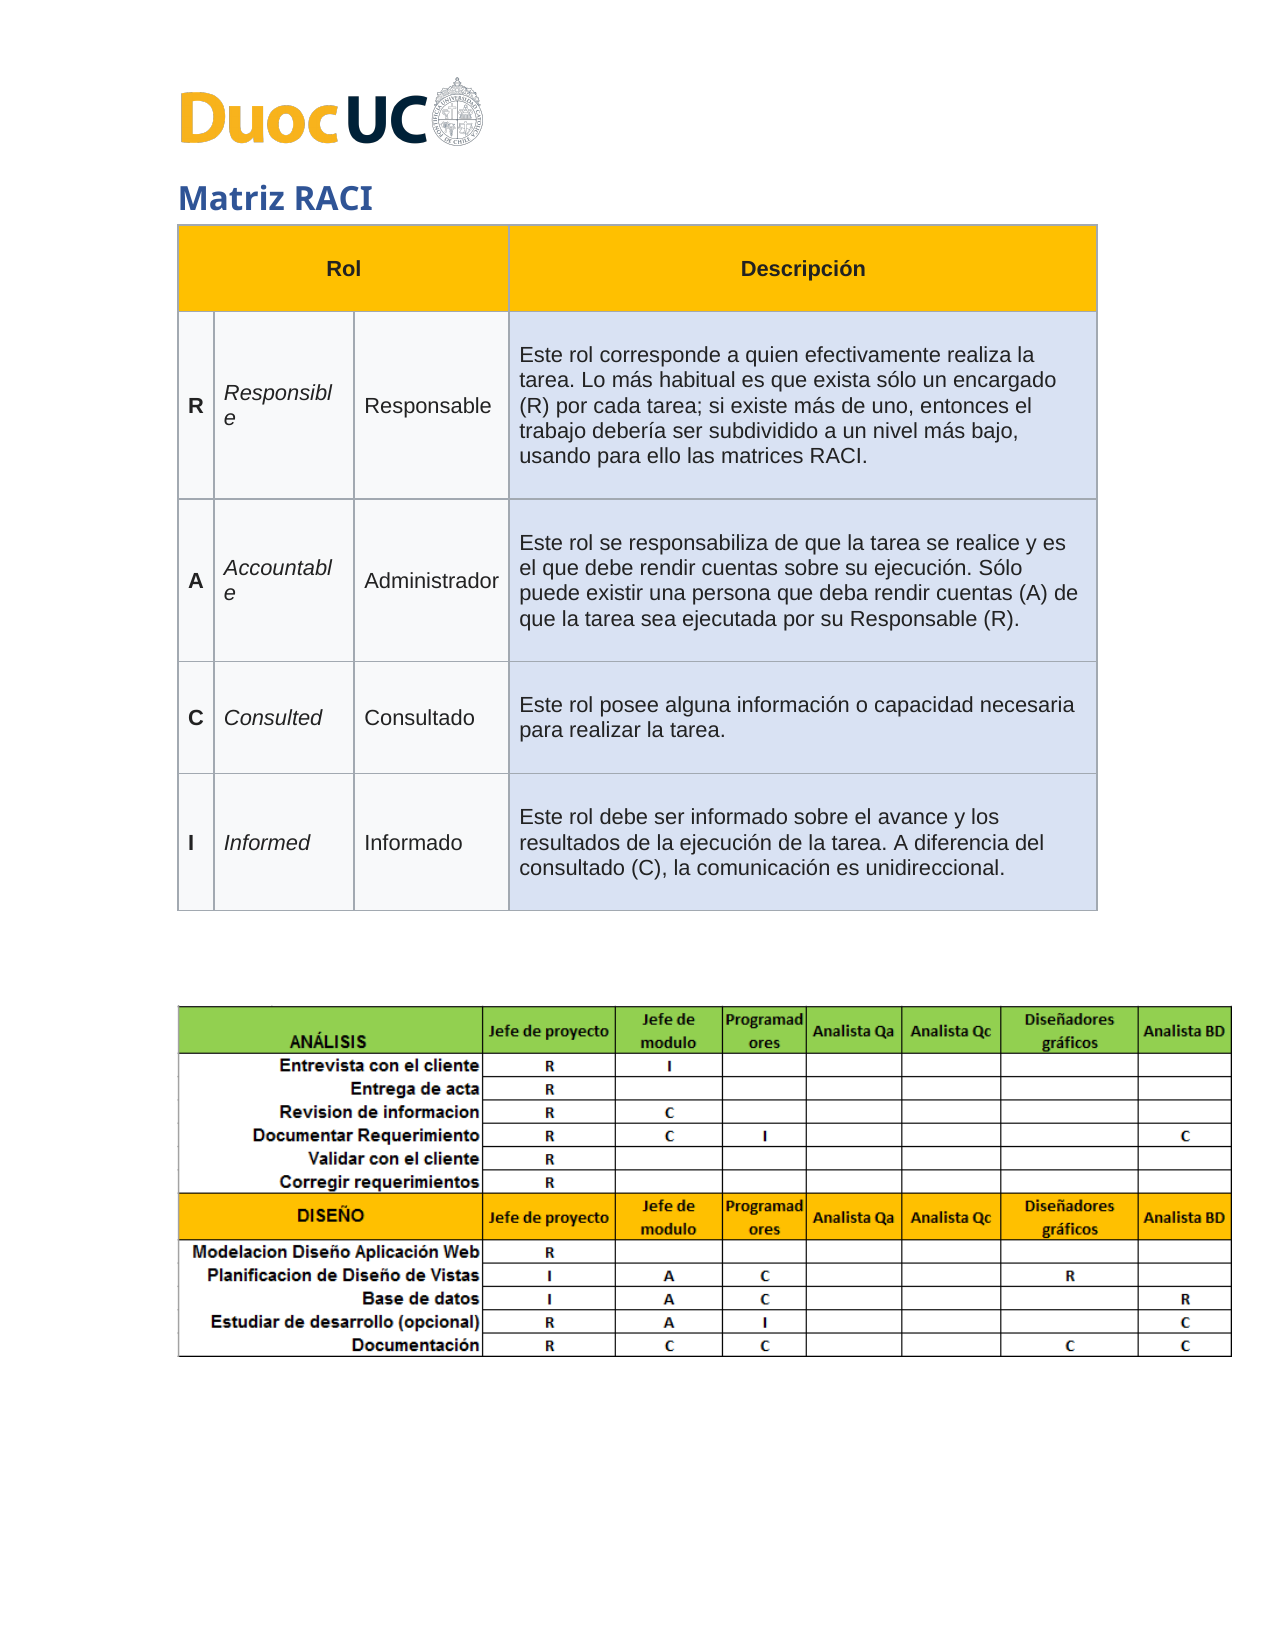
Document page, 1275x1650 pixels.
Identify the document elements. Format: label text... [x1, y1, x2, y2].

subtitle Matriz RACI [177, 175, 1098, 220]
table_cell Accountable [215, 500, 353, 661]
table_cell Este rol corresponde a quien efectivamente realiza la tarea. Lo más habitual es que exista sólo un encargado (R) por cada tarea; si existe más de uno, entonces el trabajo debería ser subdividido a un nivel más bajo, usando para ello las matrices RACI. [510, 312, 1096, 498]
table_cell Este rol se responsabiliza de que la tarea se realice y es el que debe rendir cuentas sobre su ejecución. Sólo puede existir una persona que deba rendir cuentas (A) de que la tarea sea ejecutada por su Responsable (R). [510, 500, 1096, 661]
table_cell R [179, 312, 213, 498]
table_cell Informado [355, 774, 508, 910]
picture [177, 73, 487, 150]
table_cell Responsable [355, 312, 508, 498]
table_header Rol [179, 226, 508, 311]
table_cell C [179, 662, 213, 773]
table_header Descripción [510, 226, 1096, 311]
table_cell Consulted [215, 662, 353, 773]
picture [177, 1005, 1232, 1357]
table_cell Este rol posee alguna información o capacidad necesaria para realizar la tarea. [510, 662, 1096, 773]
table_cell A [179, 500, 213, 661]
table_cell Administrador [355, 500, 508, 661]
table_cell Responsible [215, 312, 353, 498]
table_cell Este rol debe ser informado sobre el avance y los resultados de la ejecución de la tarea. A diferencia del consultado (C), la comunicación es unidireccional. [510, 774, 1096, 910]
table_cell Consultado [355, 662, 508, 773]
table_cell Informed [215, 774, 353, 910]
table_cell I [179, 774, 213, 910]
